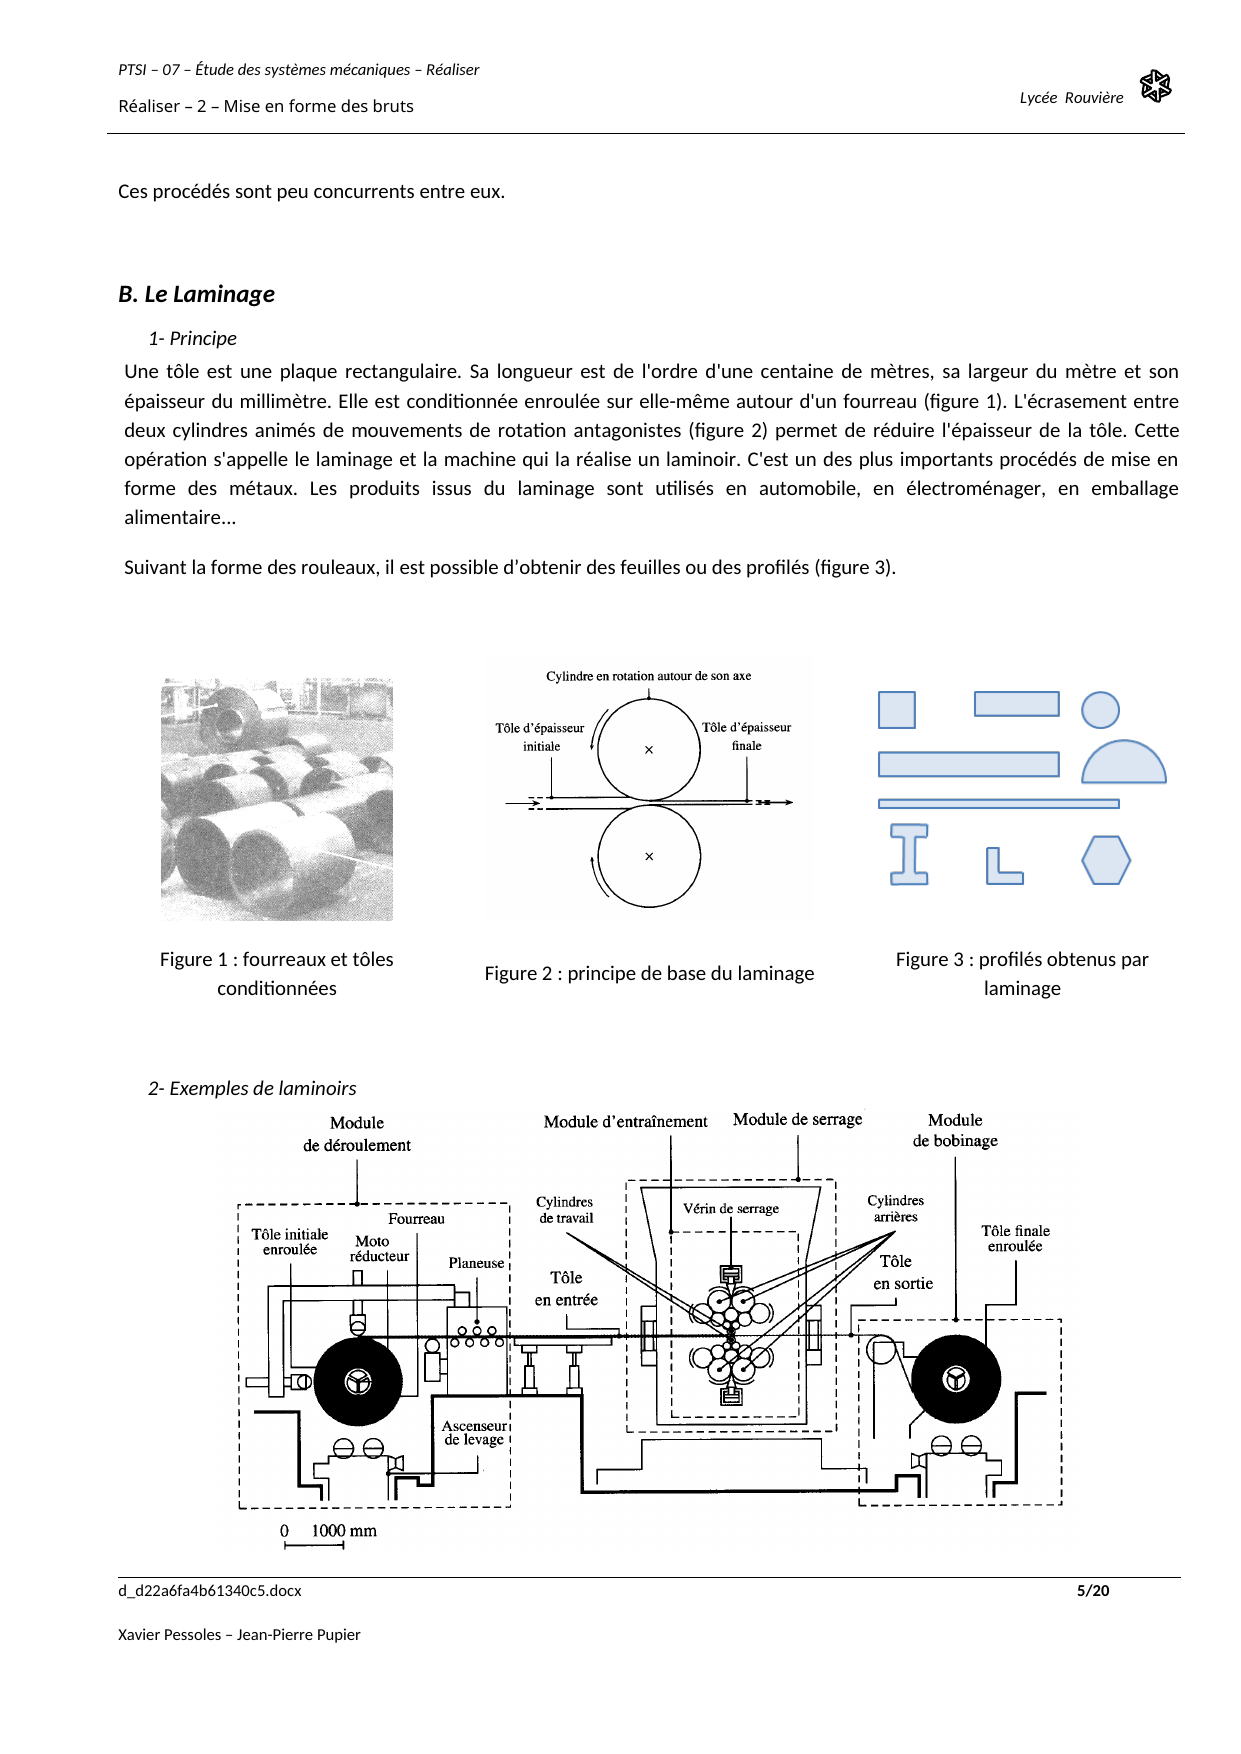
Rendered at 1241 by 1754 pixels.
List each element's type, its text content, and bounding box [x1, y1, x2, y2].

picture [877, 690, 1168, 886]
subtitle Principe [124, 325, 1181, 351]
picture [485, 654, 814, 922]
table_header [443, 655, 856, 946]
subtitle Exemples de laminoirs [124, 1075, 1181, 1100]
table_cell Figure 2 : principe de base du laminage [443, 946, 856, 1025]
subtitle Le Laminage [118, 278, 1181, 308]
table_header [856, 655, 1188, 946]
table_header [111, 655, 443, 946]
picture [215, 1108, 1084, 1556]
text Une tôle est une plaque rectangulaire. Sa longueur est de l'ordre d'une centaine de mètres, sa largeur du mètre et son épaisseur du millimètre. Elle est conditionnée enroulée sur elle-même autour d'un fourreau (figure 1). L'écrasement entre deux cylindres animés de mouvements de rotation antagonistes (figure 2) permet de réduire l'épaisseur de la tôle. Cette opération s'appelle le laminage et la machine qui la réalise un laminoir. C'est un des plus importants procédés de mise en forme des métaux. Les produits issus du laminage sont utilisés en automobile, en électroménager, en emballage alimentaire... [124, 359, 1181, 530]
text Ces procédés sont peu concurrents entre eux. [118, 178, 1181, 203]
table_cell Figure 1 : fourreaux et tôles conditionnées [111, 946, 443, 1025]
table_cell Figure 3 : profilés obtenus par laminage [856, 946, 1188, 1025]
text Suivant la forme des rouleaux, il est possible d’obtenir des feuilles ou des profilés (figure 3). [124, 554, 1181, 580]
